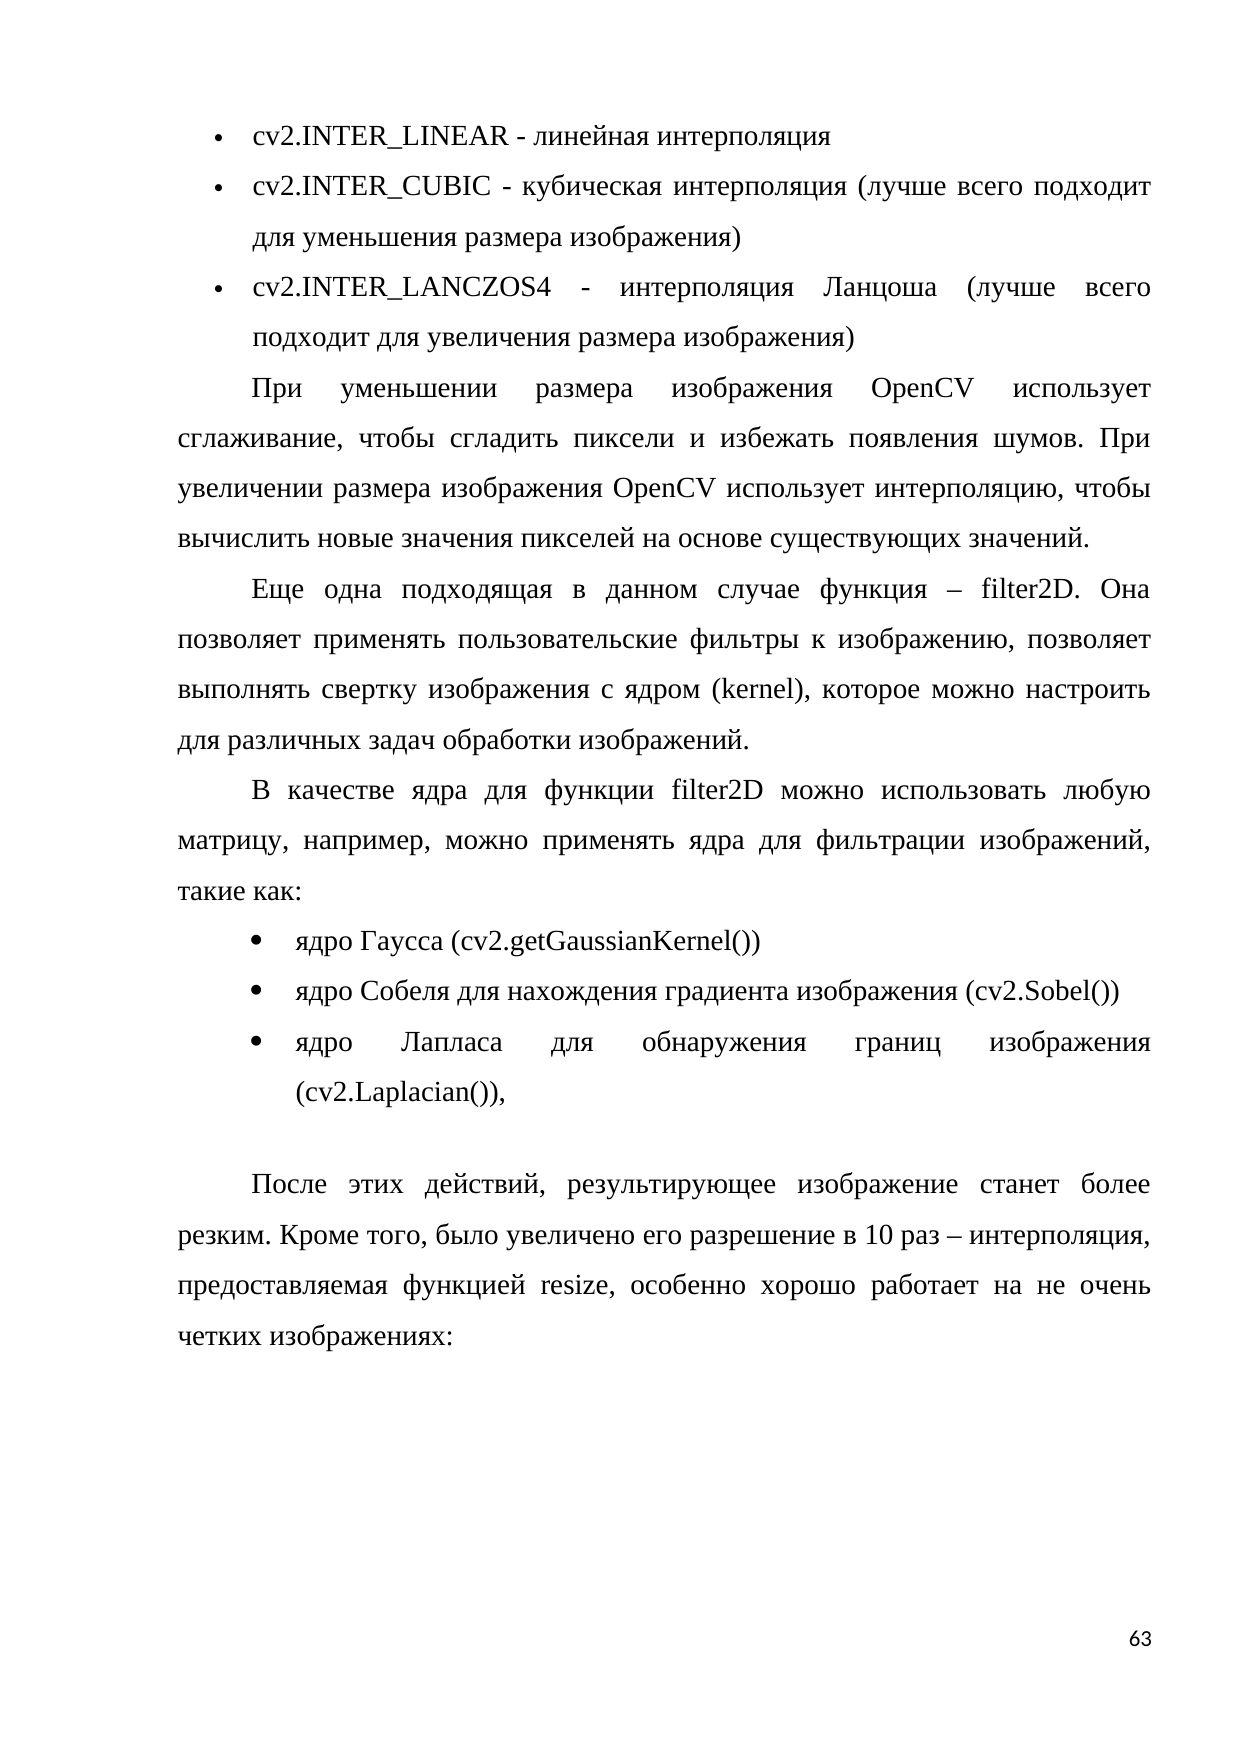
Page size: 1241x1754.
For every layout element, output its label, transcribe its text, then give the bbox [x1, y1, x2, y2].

list ядро Собеля для нахождения градиента изображения (cv2.Sobel()) [251, 973, 1152, 1007]
list cv2.INTER_LANCZOS4 - интерполяция Ланцоша (лучше всего подходит для увеличения размера изображения) [215, 269, 1152, 353]
text После этих действий, результирующее изображение станет более резким. Кроме того, было увеличено его разрешение в 10 раз – интерполяция, предоставляемая функцией resize, особенно хорошо работает на не очень четких изображениях: [177, 1167, 1152, 1351]
text При уменьшении размера изображения OpenCV использует сглаживание, чтобы сгладить пиксели и избежать появления шумов. При увеличении размера изображения OpenCV использует интерполяцию, чтобы вычислить новые значения пикселей на основе существующих значений. [177, 370, 1152, 554]
list cv2.INTER_CUBIC - кубическая интерполяция (лучше всего подходит для уменьшения размера изображения) [215, 168, 1152, 252]
list ядро Лапласа для обнаружения границ изображения (cv2.Laplacian()), [251, 1024, 1152, 1108]
list cv2.INTER_LINEAR - линейная интерполяция [215, 118, 1152, 152]
text Еще одна подходящая в данном случае функция – filter2D. Она позволяет применять пользовательские фильтры к изображению, позволяет выполнять свертку изображения с ядром (kernel), которое можно настроить для различных задач обработки изображений. [177, 571, 1152, 755]
list ядро Гаусса (cv2.getGaussianKernel()) [251, 923, 1152, 957]
text В качестве ядра для функции filter2D можно использовать любую матрицу, например, можно применять ядра для фильтрации изображений, такие как: [177, 772, 1152, 906]
